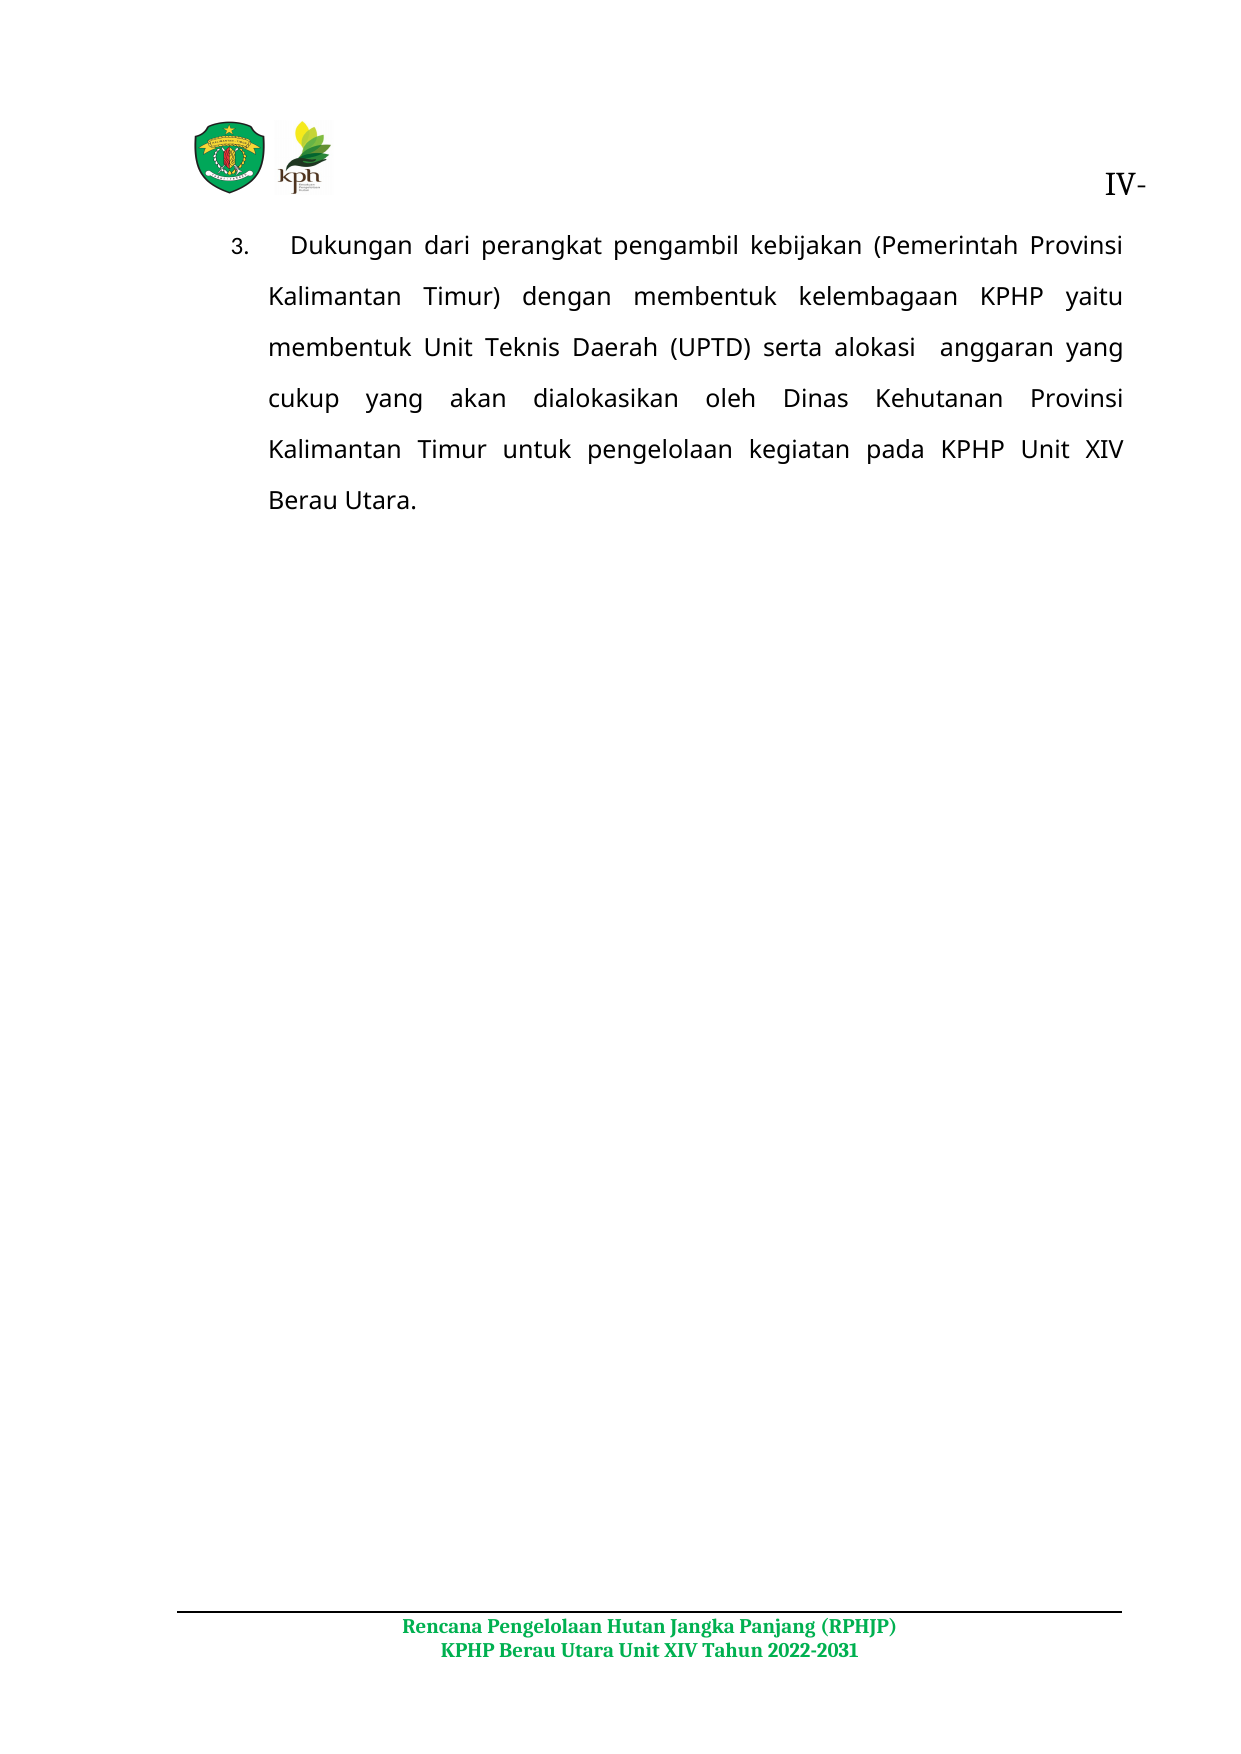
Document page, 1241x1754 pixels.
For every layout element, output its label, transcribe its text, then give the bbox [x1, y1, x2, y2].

picture [274, 120, 334, 195]
picture [191, 120, 267, 196]
list Dukungan dari perangkat pengambil kebijakan (Pemerintah Provinsi Kalimantan Timur) dengan membentuk kelembagaan KPHP yaitu membentuk Unit Teknis Daerah (UPTD) serta alokasi anggaran yang cukup yang akan dialokasikan oleh Dinas Kehutanan Provinsi Kalimantan Timur untuk pengelolaan kegiatan pada KPHP Unit XIV Berau Utara. [230, 227, 1124, 517]
